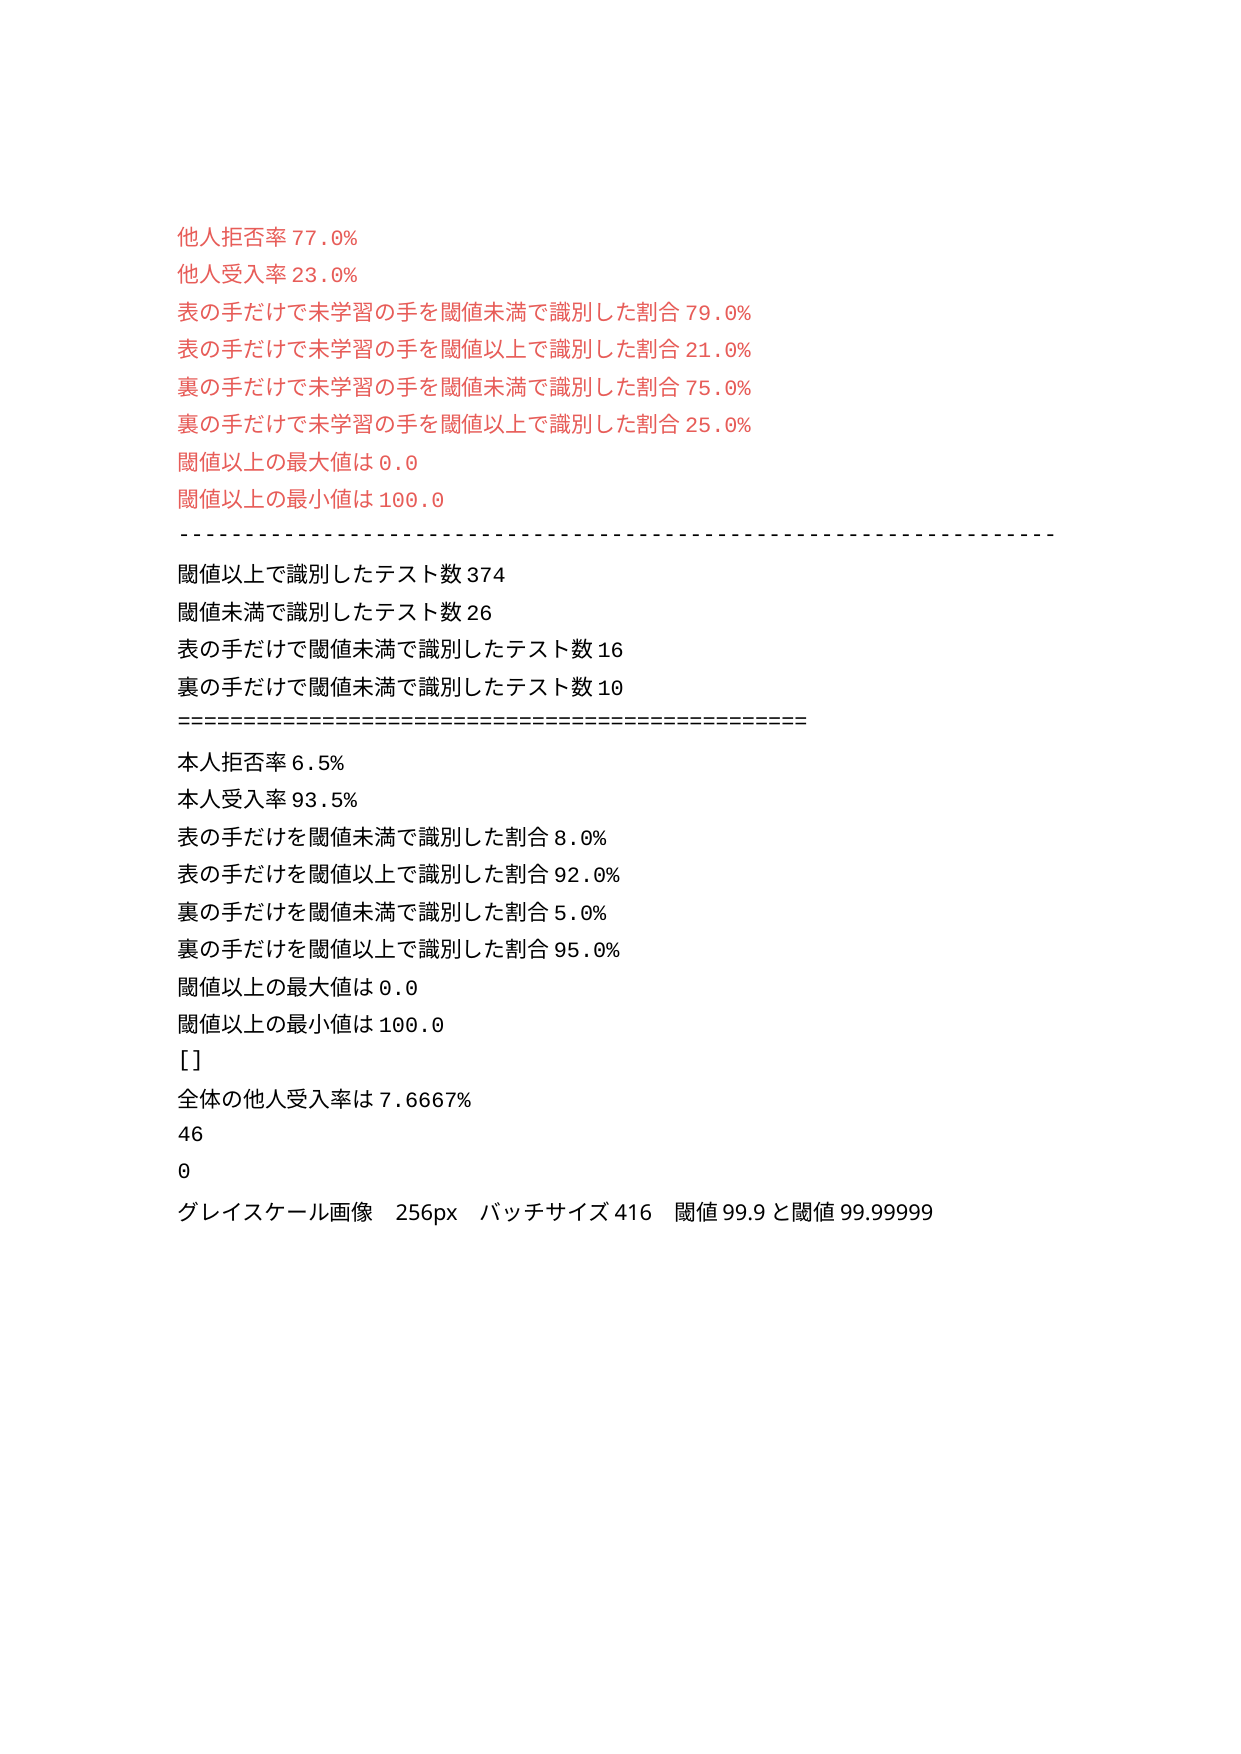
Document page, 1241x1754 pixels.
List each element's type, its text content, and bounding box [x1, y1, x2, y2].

text 本人受入率93.5% [177, 779, 1063, 817]
text 表の手だけで未学習の手を閾値未満で識別した割合79.0% [177, 292, 1063, 329]
text 閾値以上の最大値は0.0 [177, 967, 1063, 1004]
text [] [177, 1042, 1063, 1079]
text 閾値以上で識別したテスト数374 [177, 554, 1063, 592]
text 閾値未満で識別したテスト数26 [177, 592, 1063, 629]
text 0 [177, 1154, 1063, 1192]
text 閾値以上の最小値は100.0 [177, 479, 1063, 517]
text 裏の手だけを閾値未満で識別した割合5.0% [177, 892, 1063, 929]
text グレイスケール画像 256px バッチサイズ416 閾値99.9と閾値99.99999 [177, 1192, 1063, 1229]
text 他人拒否率77.0% [177, 217, 1063, 254]
text 裏の手だけで未学習の手を閾値未満で識別した割合75.0% [177, 367, 1063, 404]
text 本人拒否率6.5% [177, 742, 1063, 779]
text 表の手だけで閾値未満で識別したテスト数16 [177, 629, 1063, 667]
text ------------------------------------------------------------------- [177, 517, 1063, 554]
text 表の手だけを閾値未満で識別した割合8.0% [177, 817, 1063, 854]
text 表の手だけで未学習の手を閾値以上で識別した割合21.0% [177, 329, 1063, 367]
text 46 [177, 1117, 1063, 1154]
text 閾値以上の最小値は100.0 [177, 1004, 1063, 1042]
text 裏の手だけを閾値以上で識別した割合95.0% [177, 929, 1063, 967]
text 全体の他人受入率は7.6667% [177, 1079, 1063, 1117]
text 裏の手だけで未学習の手を閾値以上で識別した割合25.0% [177, 404, 1063, 442]
text 表の手だけを閾値以上で識別した割合92.0% [177, 854, 1063, 892]
text 他人受入率23.0% [177, 254, 1063, 292]
text ================================================ [177, 704, 1063, 742]
text 閾値以上の最大値は0.0 [177, 442, 1063, 479]
text 裏の手だけで閾値未満で識別したテスト数10 [177, 667, 1063, 704]
